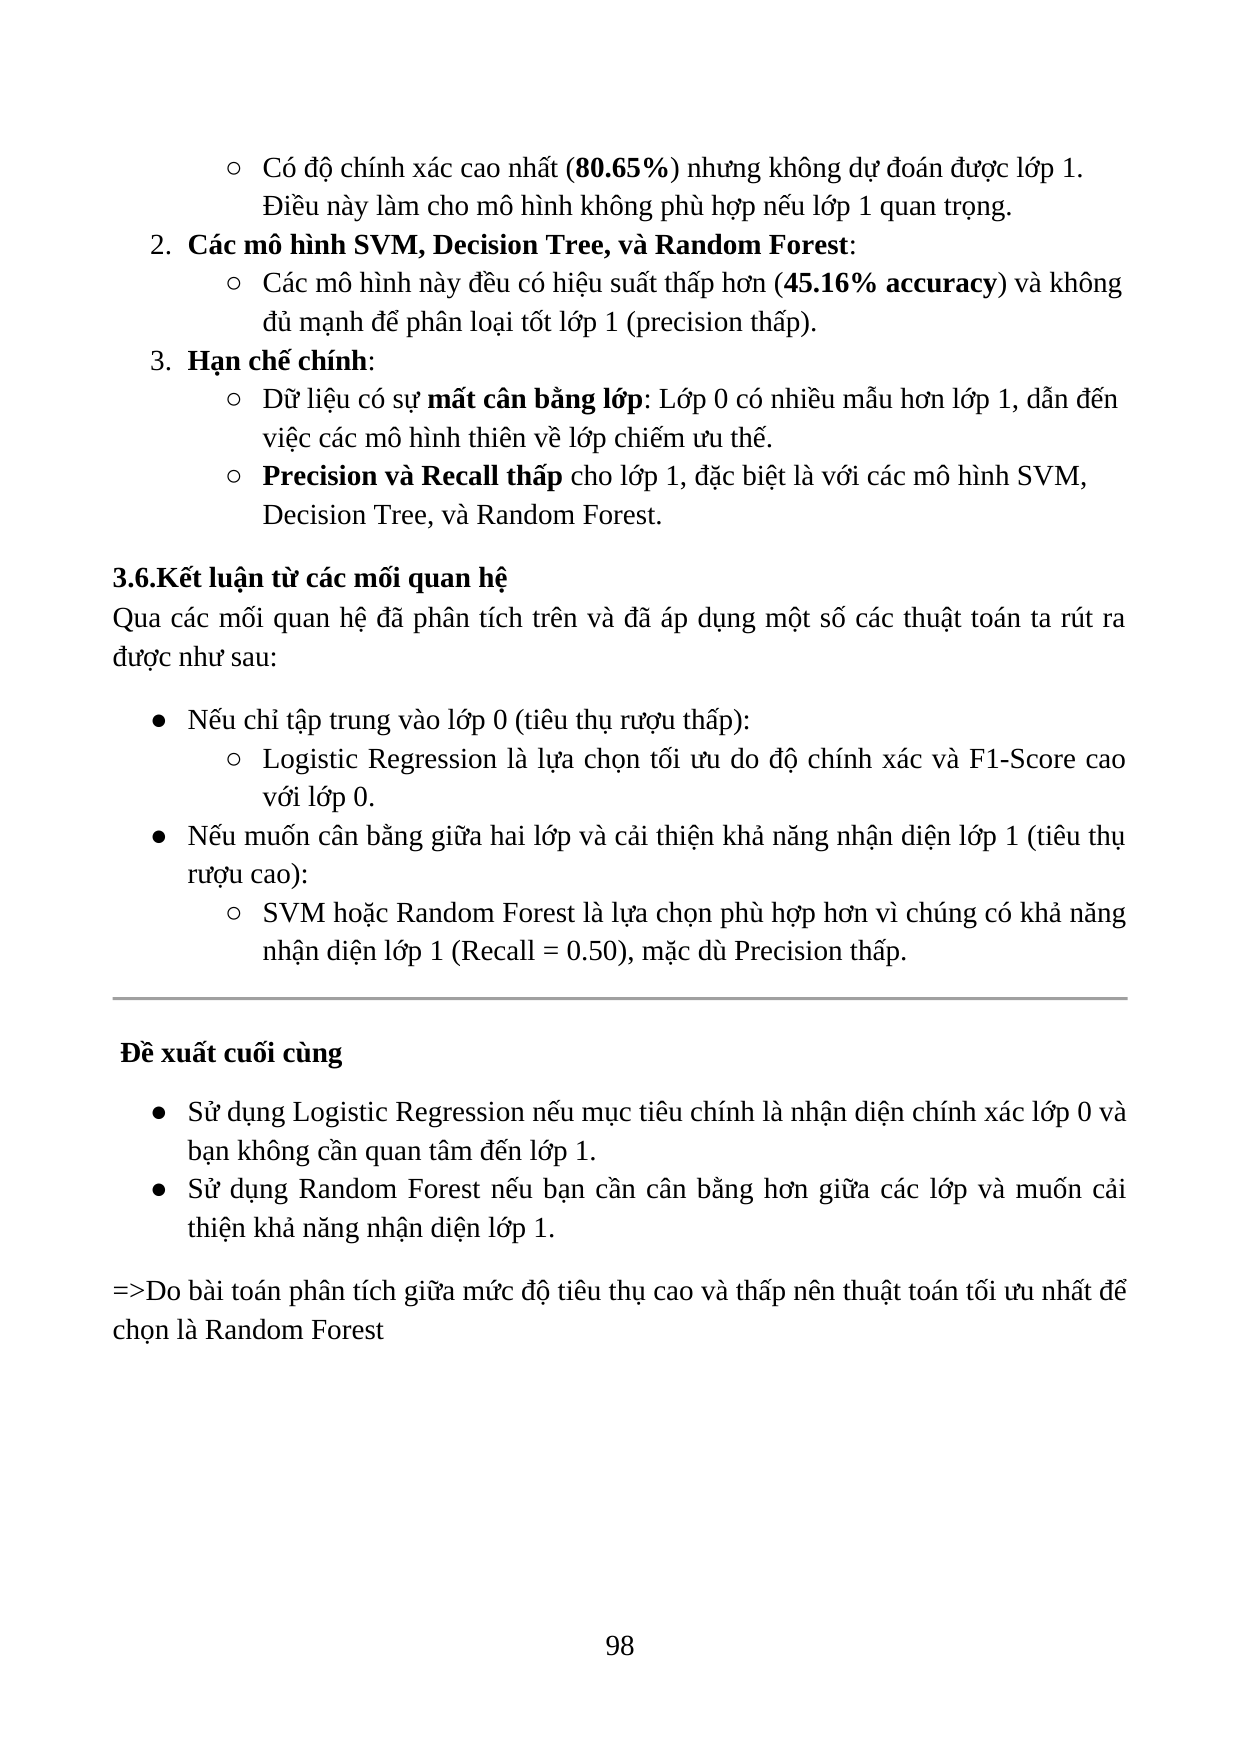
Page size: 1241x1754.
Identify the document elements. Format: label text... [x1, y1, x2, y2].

list Sử dụng Random Forest nếu bạn cần cân bằng hơn giữa các lớp và muốn cải thiện khả năng nhận diện lớp 1. [150, 1171, 1128, 1243]
list Precision và Recall thấp cho lớp 1, đặc biệt là với các mô hình SVM, Decision Tree, và Random Forest. [225, 458, 1128, 530]
text Qua các mối quan hệ đã phân tích trên và đã áp dụng một số các thuật toán ta rút ra được như sau: [112, 600, 1128, 672]
list Nếu chỉ tập trung vào lớp 0 (tiêu thụ rượu thấp): [150, 702, 1128, 736]
list Có độ chính xác cao nhất (80.65%) nhưng không dự đoán được lớp 1. Điều này làm cho mô hình không phù hợp nếu lớp 1 quan trọng. [225, 150, 1128, 222]
list Hạn chế chính: [150, 343, 1128, 376]
list Các mô hình này đều có hiệu suất thấp hơn (45.16% accuracy) và không đủ mạnh để phân loại tốt lớp 1 (precision thấp). [225, 266, 1128, 338]
list Các mô hình SVM, Decision Tree, và Random Forest: [150, 227, 1128, 261]
list Sử dụng Logistic Regression nếu mục tiêu chính là nhận diện chính xác lớp 0 và bạn không cần quan tâm đến lớp 1. [150, 1094, 1128, 1166]
subtitle 3.6.Kết luận từ các mối quan hệ [112, 560, 1128, 594]
list Nếu muốn cân bằng giữa hai lớp và cải thiện khả năng nhận diện lớp 1 (tiêu thụ rượu cao): [150, 818, 1128, 890]
list SVM hoặc Random Forest là lựa chọn phù hợp hơn vì chúng có khả năng nhận diện lớp 1 (Recall = 0.50), mặc dù Precision thấp. [225, 895, 1128, 967]
list Logistic Regression là lựa chọn tối ưu do độ chính xác và F1-Score cao với lớp 0. [225, 741, 1128, 813]
text =>Do bài toán phân tích giữa mức độ tiêu thụ cao và thấp nên thuật toán tối ưu nhất để chọn là Random Forest [112, 1273, 1128, 1345]
list Dữ liệu có sự mất cân bằng lớp: Lớp 0 có nhiều mẫu hơn lớp 1, dẫn đến việc các mô hình thiên về lớp chiếm ưu thế. [225, 381, 1128, 453]
text Đề xuất cuối cùng [112, 1036, 1128, 1069]
